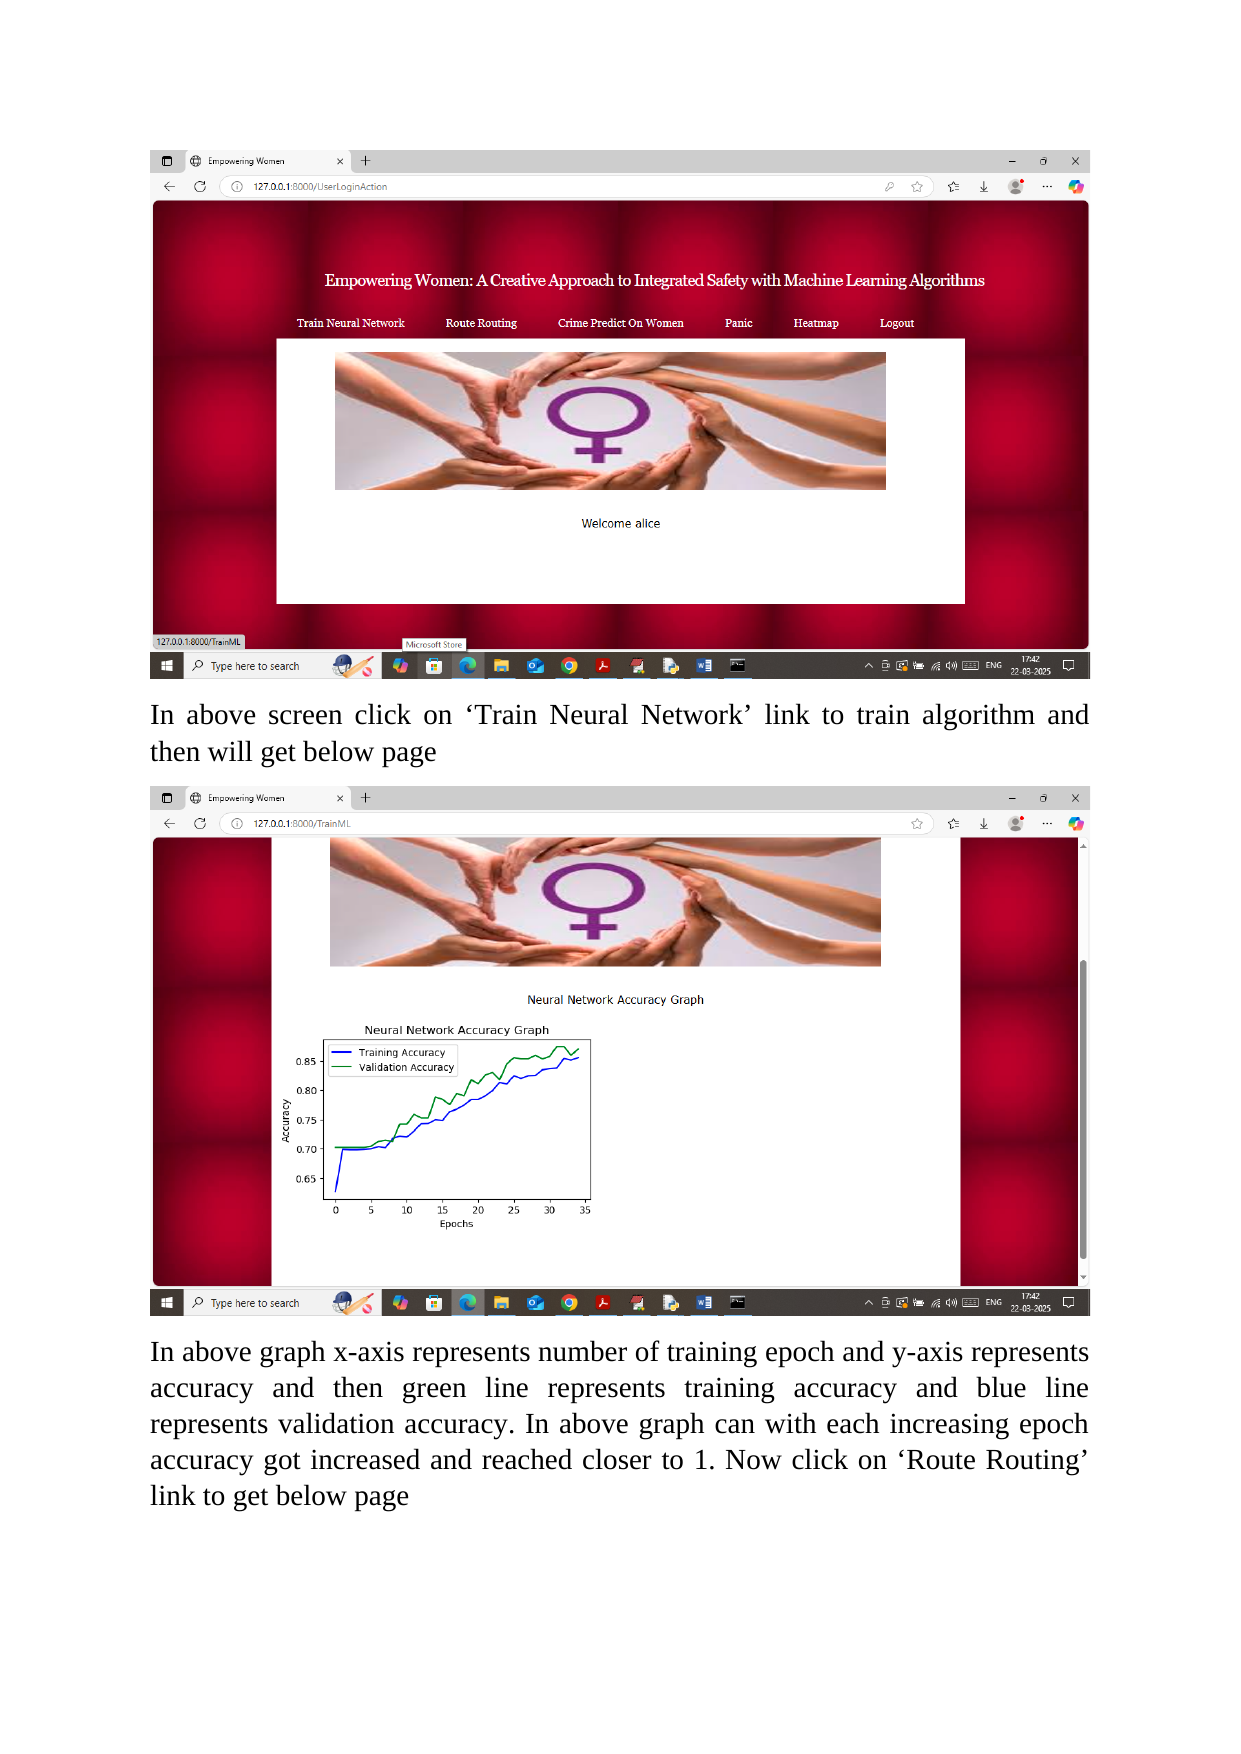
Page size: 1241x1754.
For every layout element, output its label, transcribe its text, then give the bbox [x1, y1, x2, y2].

text In above graph x-axis represents number of training epoch and y-axis represents accuracy and then green line represents training accuracy and blue line represents validation accuracy. In above graph can with each increasing epoch accuracy got increased and reached closer to 1. Now click on ‘Route Routing’ link to get below page [150, 1334, 1090, 1512]
picture [150, 786, 1091, 1316]
text In above screen click on ‘Train Neural Network’ link to train algorithm and then will get below page [150, 697, 1090, 767]
picture [150, 150, 1091, 679]
